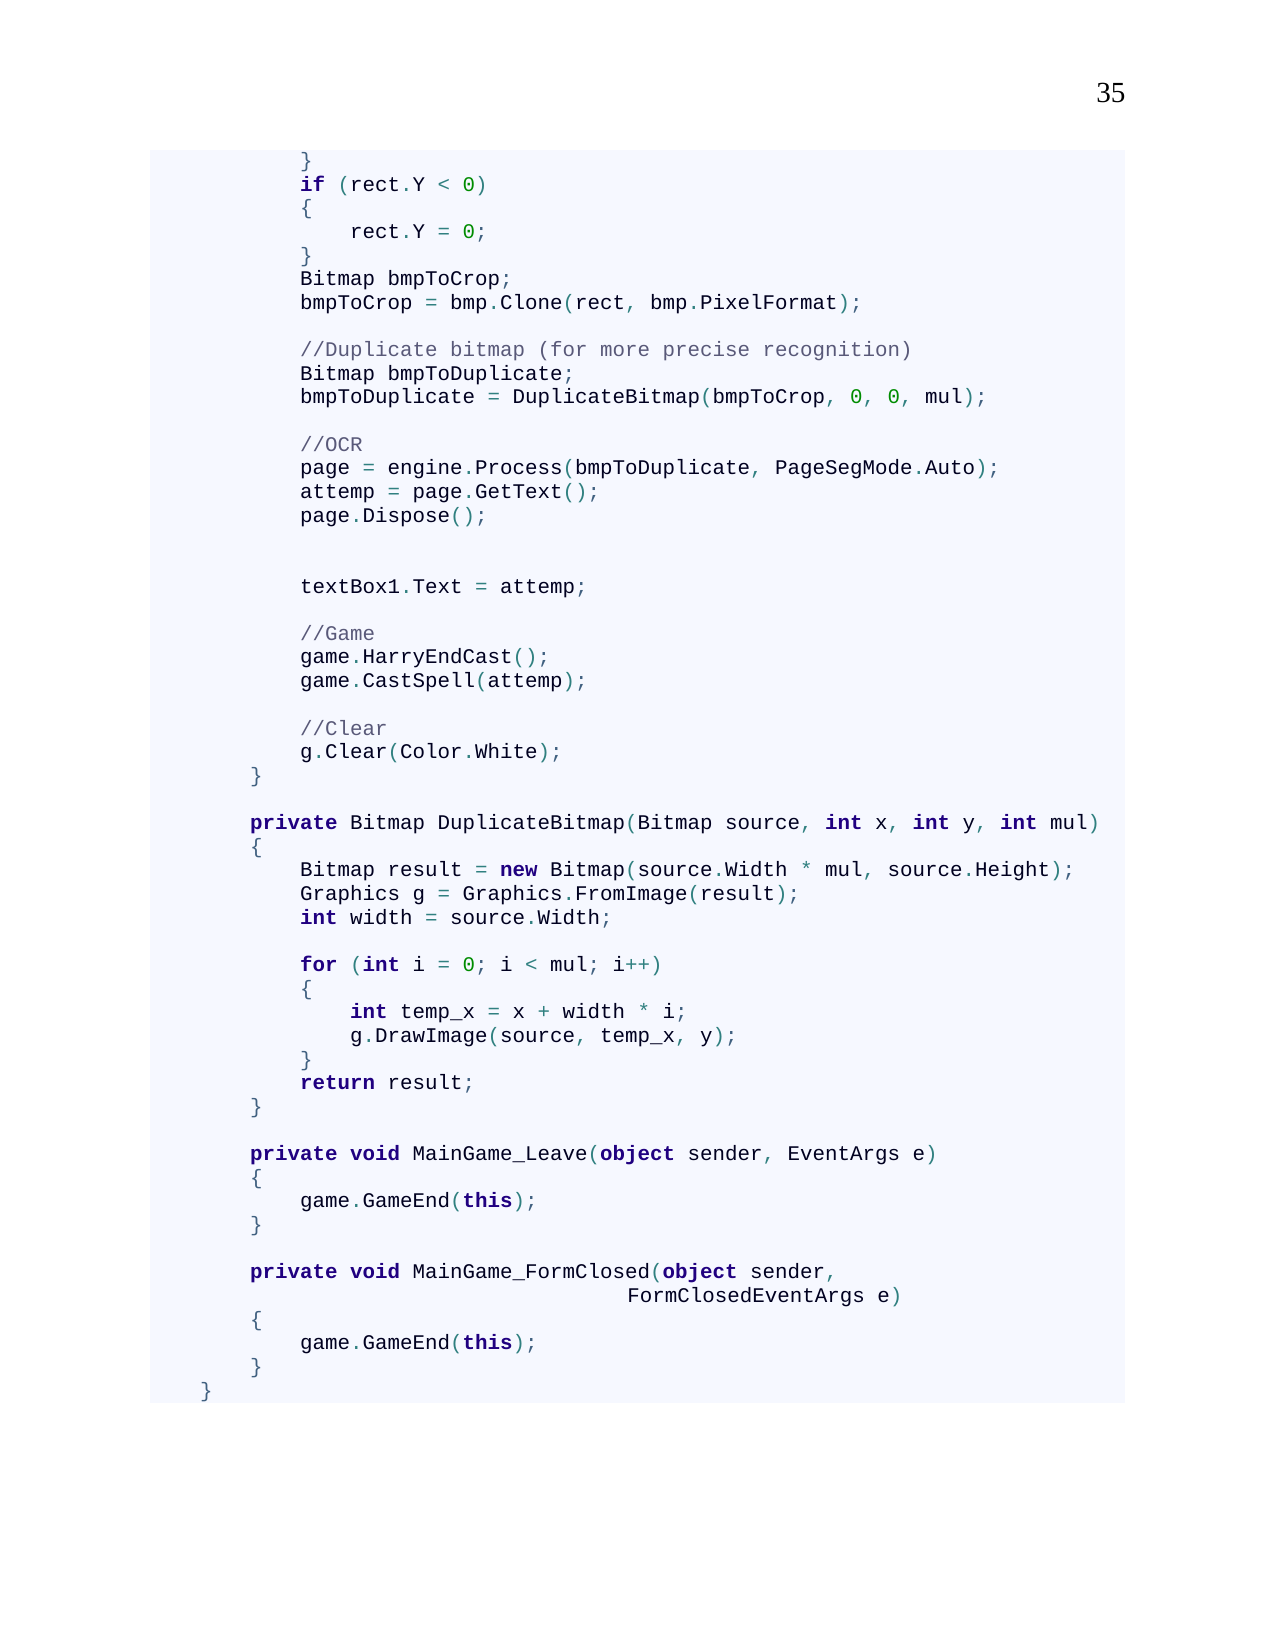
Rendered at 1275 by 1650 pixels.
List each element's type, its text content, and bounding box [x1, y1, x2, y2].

text } [150, 1096, 1125, 1119]
text private void MainGame_FormClosed(object sender, [150, 1261, 1125, 1285]
text for (int i = 0; i < mul; i++) [150, 954, 1125, 978]
text //OCR [150, 434, 1125, 457]
text return result; [150, 1072, 1125, 1096]
text g.Clear(Color.White); [150, 741, 1125, 765]
text int width = source.Width; [150, 907, 1125, 930]
text { [150, 836, 1125, 859]
text Bitmap bmpToCrop; [150, 268, 1125, 292]
text { [150, 1309, 1125, 1332]
text FormClosedEventArgs e) [150, 1285, 1125, 1309]
text bmpToDuplicate = DuplicateBitmap(bmpToCrop, 0, 0, mul); [150, 386, 1125, 410]
text private Bitmap DuplicateBitmap(Bitmap source, int x, int y, int mul) [150, 812, 1125, 836]
text } [150, 1214, 1125, 1238]
text rect.Y = 0; [150, 221, 1125, 244]
text textBox1.Text = attemp; [150, 576, 1125, 599]
text } [150, 244, 1125, 268]
text { [150, 1167, 1125, 1190]
text { [150, 978, 1125, 1001]
text } [150, 765, 1125, 788]
text Graphics g = Graphics.FromImage(result); [150, 883, 1125, 907]
text if (rect.Y < 0) [150, 174, 1125, 197]
text bmpToCrop = bmp.Clone(rect, bmp.PixelFormat); [150, 292, 1125, 316]
text { [150, 197, 1125, 221]
text int temp_x = x + width * i; [150, 1001, 1125, 1025]
text game.CastSpell(attemp); [150, 670, 1125, 694]
text } [150, 1048, 1125, 1072]
text page.Dispose(); [150, 505, 1125, 528]
text g.DrawImage(source, temp_x, y); [150, 1025, 1125, 1048]
text game.GameEnd(this); [150, 1332, 1125, 1356]
text game.HarryEndCast(); [150, 647, 1125, 670]
text Bitmap bmpToDuplicate; [150, 363, 1125, 386]
text attemp = page.GetText(); [150, 481, 1125, 505]
text page = engine.Process(bmpToDuplicate, PageSegMode.Auto); [150, 457, 1125, 481]
text Bitmap result = new Bitmap(source.Width * mul, source.Height); [150, 859, 1125, 883]
text private void MainGame_Leave(object sender, EventArgs e) [150, 1143, 1125, 1167]
text } [150, 1379, 1125, 1403]
text } [150, 1356, 1125, 1379]
text //Clear [150, 717, 1125, 741]
text //Game [150, 623, 1125, 647]
text //Duplicate bitmap (for more precise recognition) [150, 339, 1125, 363]
text } [150, 150, 1125, 174]
text game.GameEnd(this); [150, 1190, 1125, 1214]
